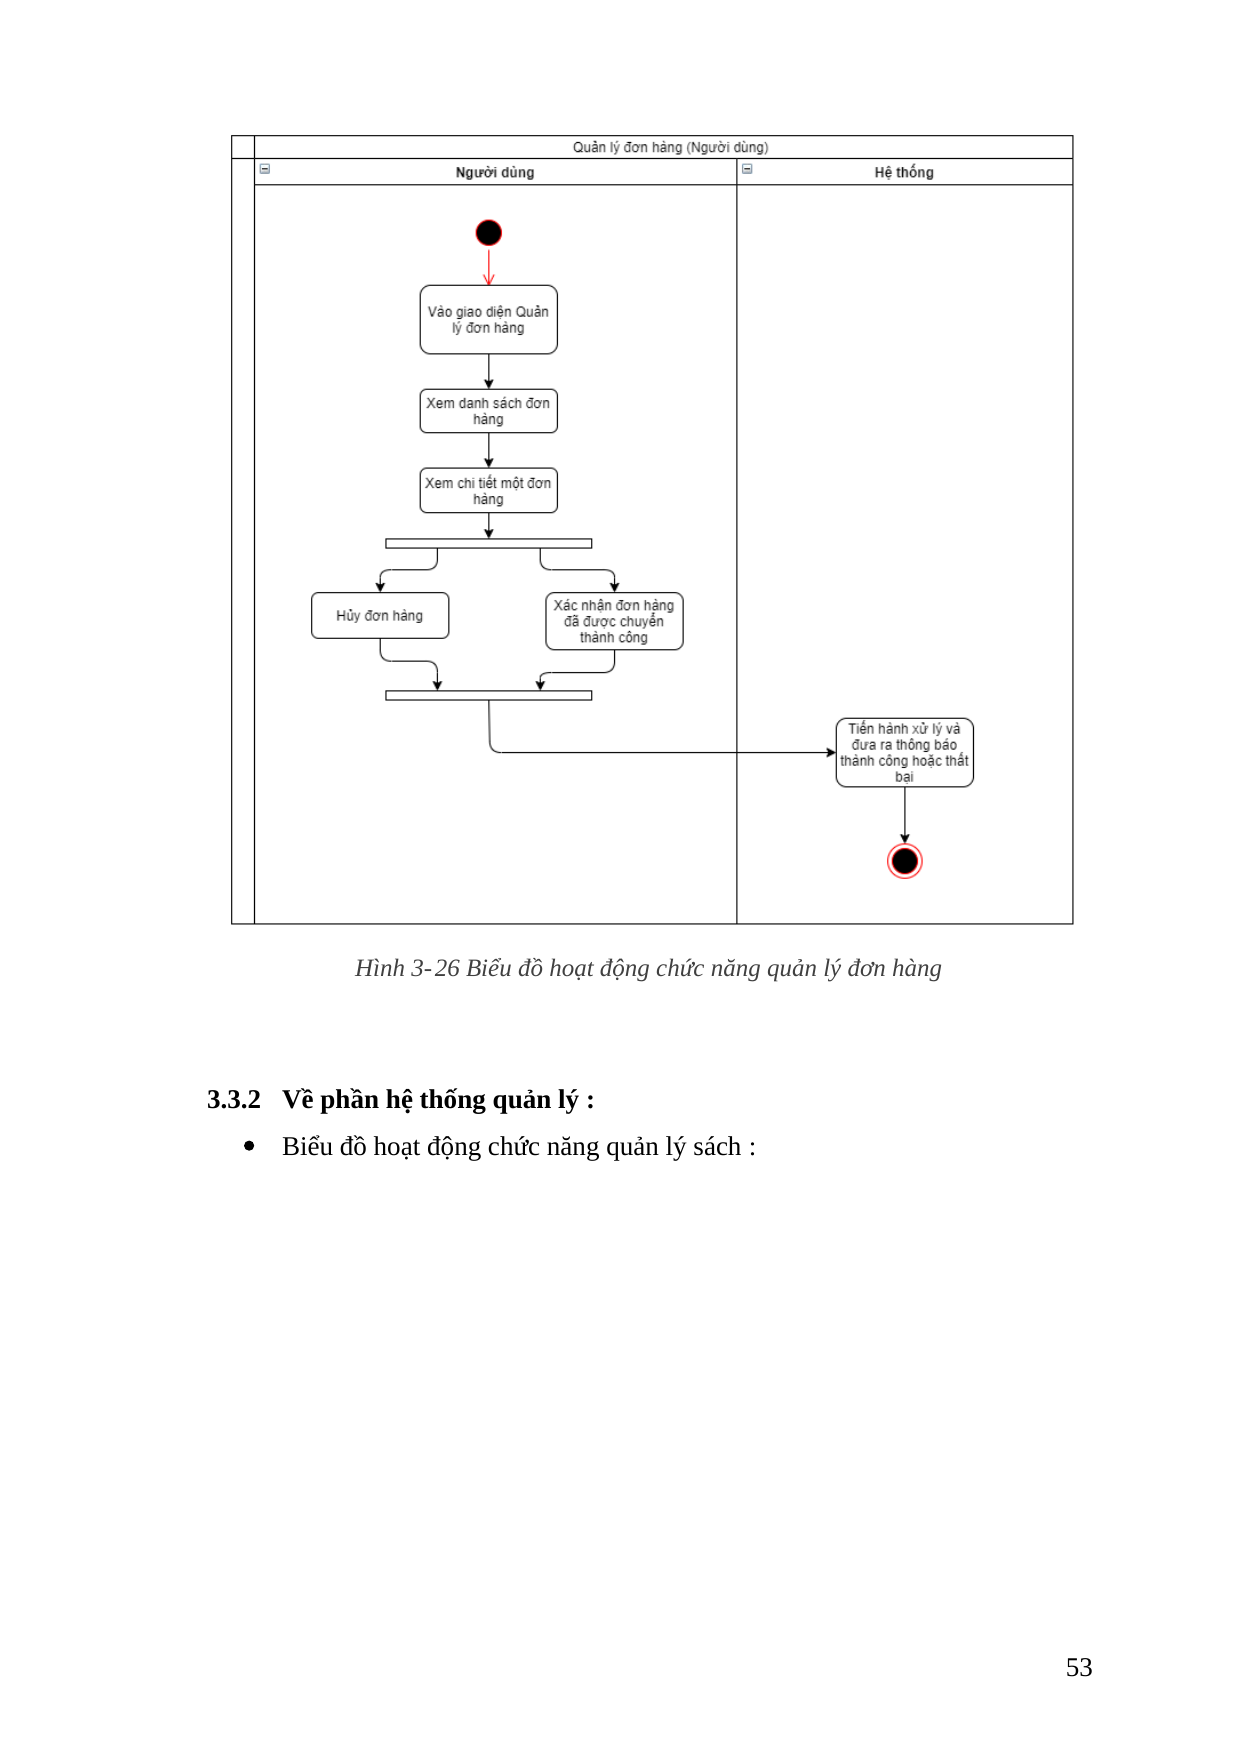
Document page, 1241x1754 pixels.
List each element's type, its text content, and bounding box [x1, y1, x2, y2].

subtitle Về phần hệ thống quản lý : [207, 1083, 1092, 1114]
text Hình - Biểu đồ hoạt động chức năng quản lý đơn hàng [207, 953, 1092, 981]
picture [206, 118, 1093, 944]
list Biểu đồ hoạt động chức năng quản lý sách : [244, 1130, 1092, 1161]
